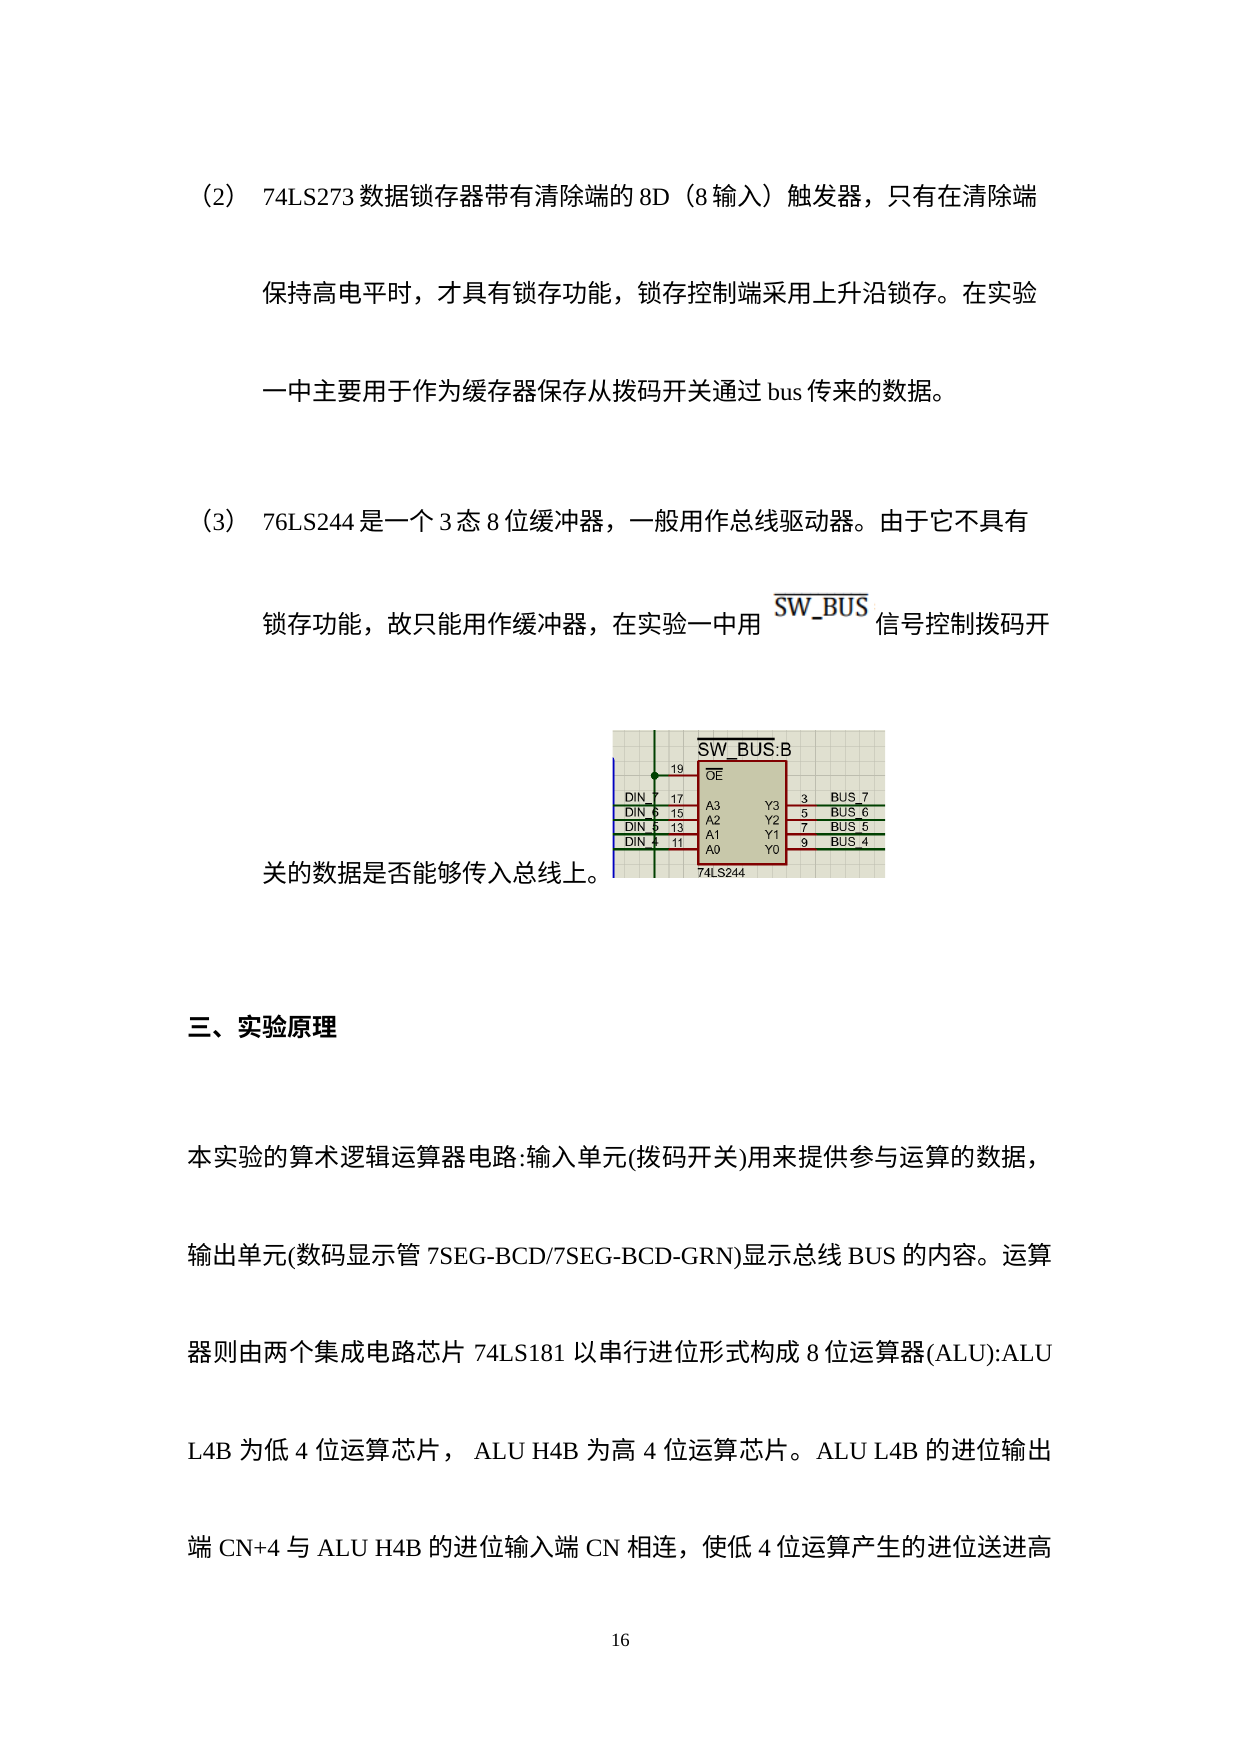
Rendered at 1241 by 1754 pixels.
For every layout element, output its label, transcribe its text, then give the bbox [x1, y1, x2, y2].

list 实验原理 [187, 993, 1053, 1058]
picture [612, 730, 886, 878]
picture [762, 584, 876, 626]
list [187, 1123, 1053, 1578]
list 74LS273数据锁存器带有清除端的8D（8输入）触发器，只有在清除端保持高电平时，才具有锁存功能，锁存控制端采用上升沿锁存。在实验一中主要用于作为缓存器保存从拨码开关通过bus传来的数据。 [187, 162, 1053, 422]
list 76LS244是一个3态8位缓冲器，一般用作总线驱动器。由于它不具有锁存功能，故只能用作缓冲器，在实验一中用信号控制拨码开关的数据是否能够传入总线上。 [187, 487, 1053, 893]
